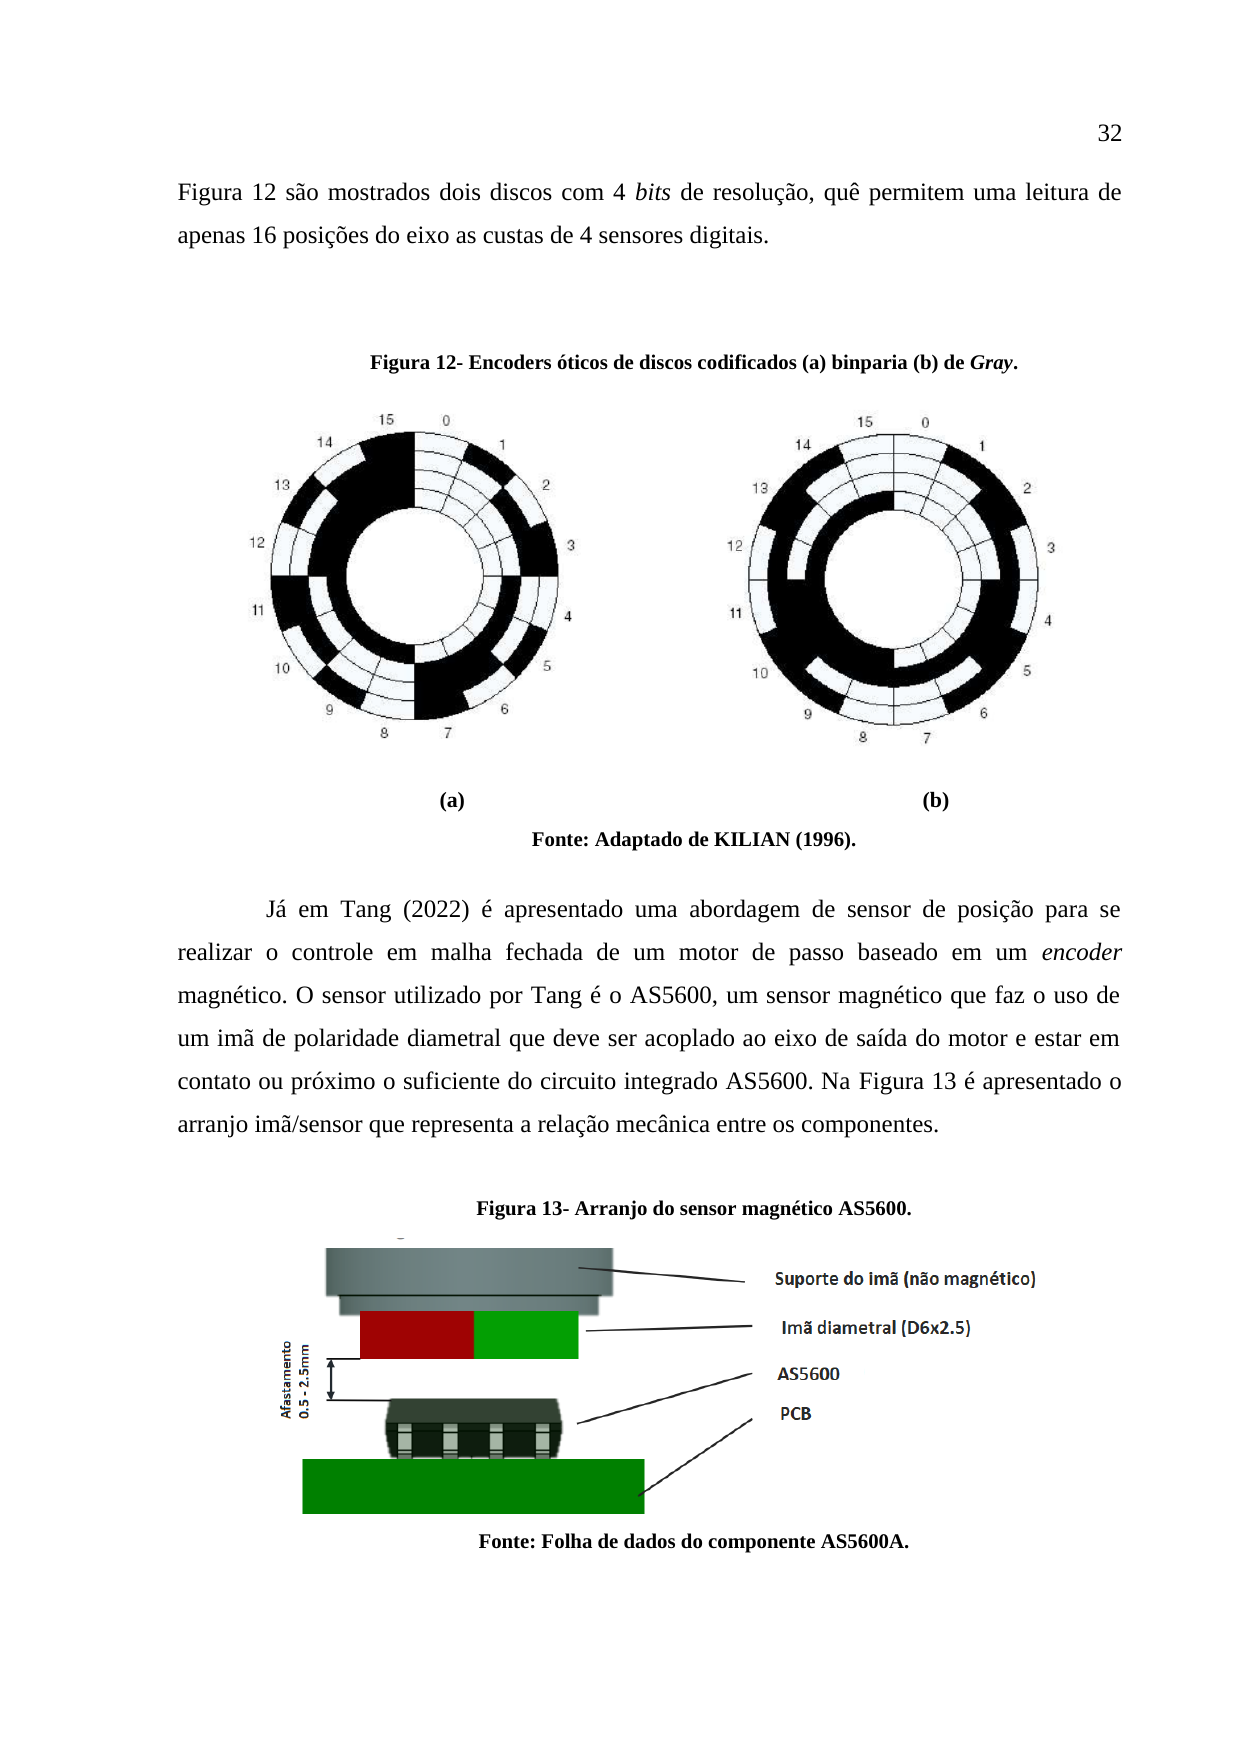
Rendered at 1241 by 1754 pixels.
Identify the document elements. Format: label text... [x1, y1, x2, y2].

picture [204, 392, 611, 773]
text Fonte: Adaptado de KILIAN (1996). [177, 827, 1122, 851]
text Fonte: Folha de dados do componente AS5600A. [177, 1529, 1122, 1553]
text Figura 12- Encoders óticos de discos codificados (a) binparia (b) de Gray. [177, 350, 1122, 374]
text Já em Tang (2022) é apresentado uma abordagem de sensor de posição para se realizar o controle em malha fechada de um motor de passo baseado em um encoder magnético. O sensor utilizado por Tang é o AS5600, um sensor magnético que faz o uso de um imã de polaridade diametral que deve ser acoplado ao eixo de saída do motor e estar em contato ou próximo o suficiente do circuito integrado AS5600. Na Figura 13 é apresentado o arranjo imã/sensor que representa a relação mecânica entre os componentes. [177, 894, 1122, 1138]
text Figura 13- Arranjo do sensor magnético AS5600. [177, 1196, 1122, 1220]
table_header [650, 393, 1133, 787]
table_header [166, 393, 649, 787]
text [177, 177, 1122, 249]
picture [701, 392, 1082, 766]
table_cell (b) [650, 787, 1133, 827]
picture [261, 1238, 1082, 1515]
table_cell (a) [166, 787, 649, 827]
